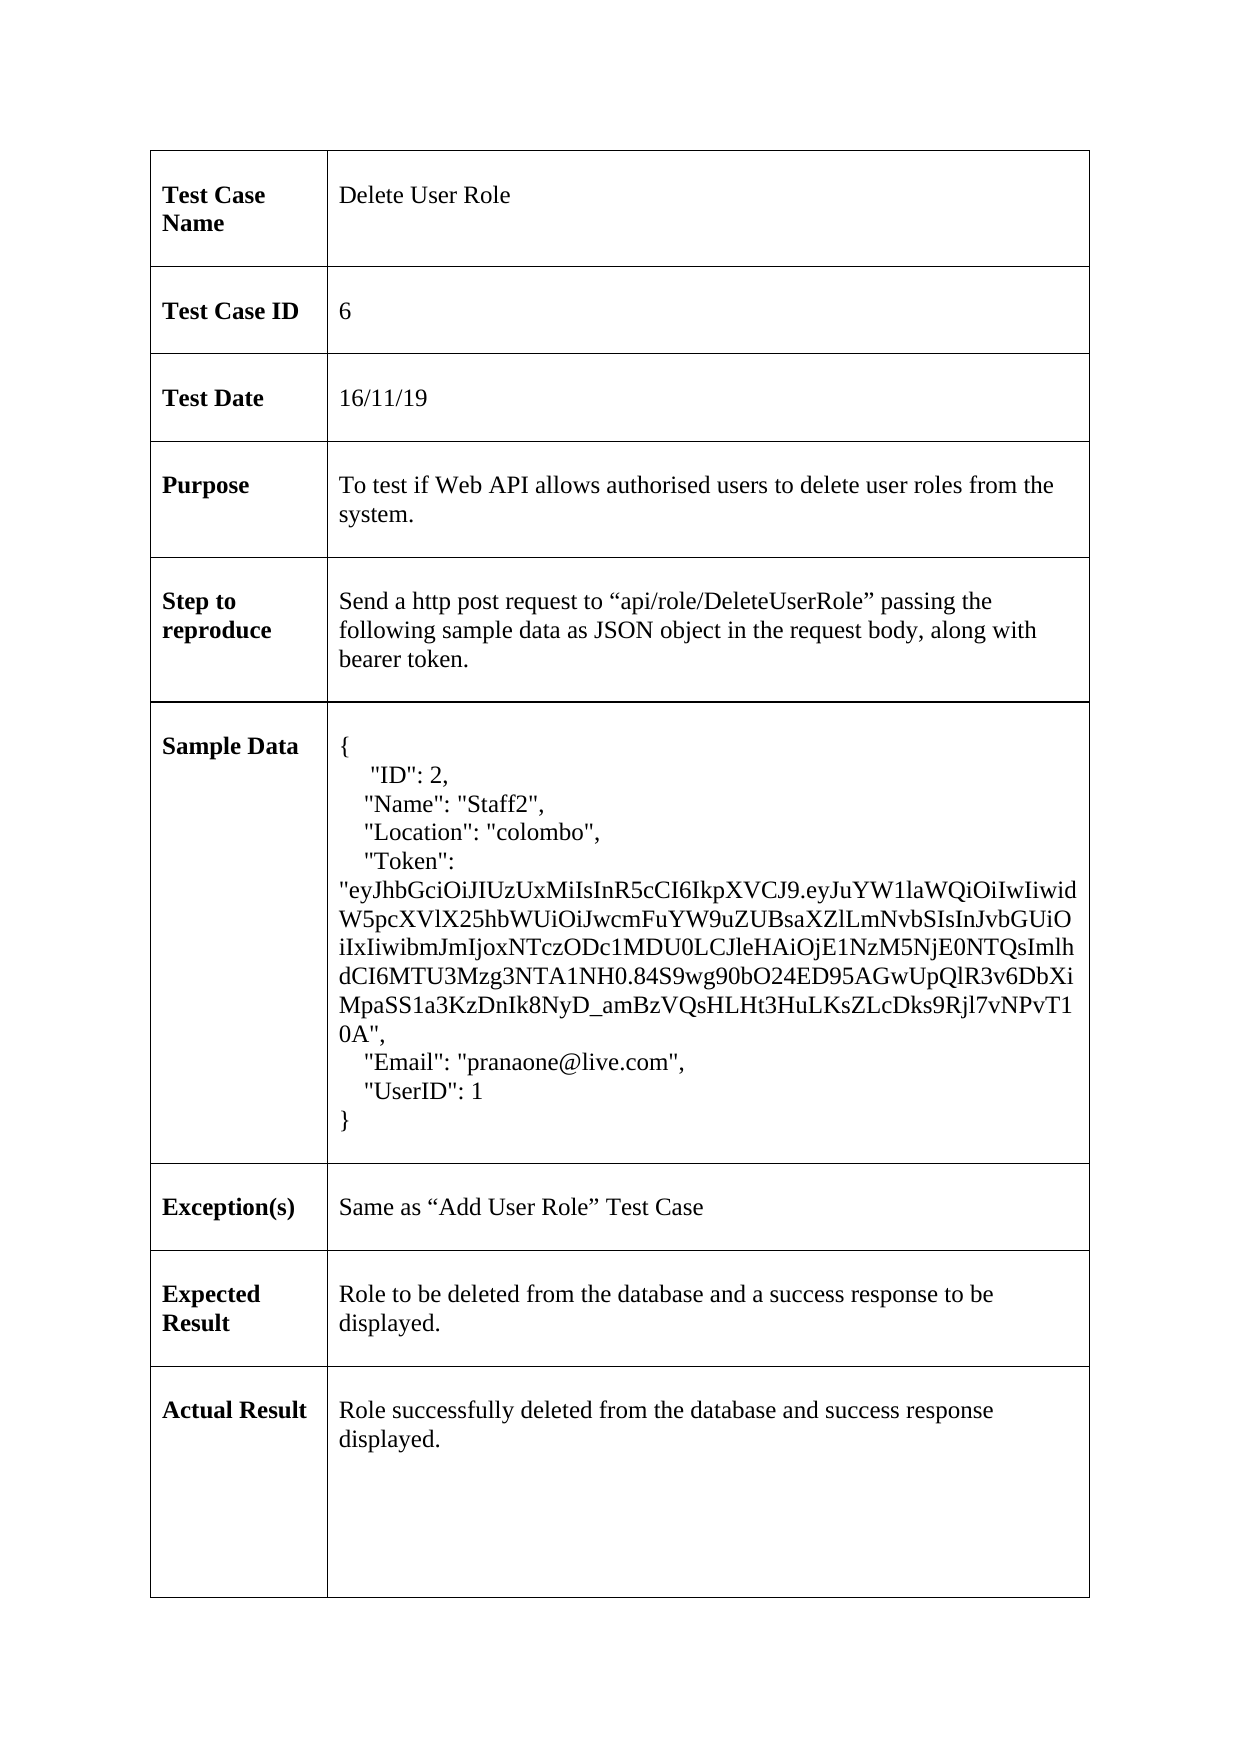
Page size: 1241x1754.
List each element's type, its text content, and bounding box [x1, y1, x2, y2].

table_cell Test Date [151, 354, 327, 441]
table_cell Send a http post request to “api/role/DeleteUserRole” passing the following sample data as JSON object in the request body, along with bearer token. [328, 558, 1089, 701]
table_cell Exception(s) [151, 1164, 327, 1250]
table_cell 16/11/19 [328, 354, 1089, 441]
table_cell To test if Web API allows authorised users to delete user roles from the system. [328, 442, 1089, 557]
table_cell Sample Data [151, 703, 327, 1162]
table_cell Role to be deleted from the database and a success response to be displayed. [328, 1251, 1089, 1366]
table_cell Same as “Add User Role” Test Case [328, 1164, 1089, 1250]
table_header Test Case Name [151, 151, 327, 266]
table_cell { "ID": 2, "Name": "Staff2", "Location": "colombo", "Token": "eyJhbGciOiJIUzUxMiIsInR5cCI6IkpXVCJ9.eyJuYW1laWQiOiIwIiwidW5pcXVlX25hbWUiOiJwcmFuYW9uZUBsaXZlLmNvbSIsInJvbGUiOiIxIiwibmJmIjoxNTczODc1MDU0LCJleHAiOjE1NzM5NjE0NTQsImlhdCI6MTU3Mzg3NTA1NH0.84S9wg90bO24ED95AGwUpQlR3v6DbXiMpaSS1a3KzDnIk8NyD_amBzVQsHLHt3HuLKsZLcDks9Rjl7vNPvT10A", "Email": "pranaone@live.com", "UserID": 1 } [328, 703, 1089, 1162]
table_cell Test Case ID [151, 267, 327, 353]
table_cell Purpose [151, 442, 327, 557]
table_header Delete User Role [328, 151, 1089, 266]
table_cell Expected Result [151, 1251, 327, 1366]
table_cell Role successfully deleted from the database and success response displayed. [328, 1367, 1089, 1597]
table_cell 6 [328, 267, 1089, 353]
table_cell Actual Result [151, 1367, 327, 1597]
table_cell Step to reproduce [151, 558, 327, 701]
